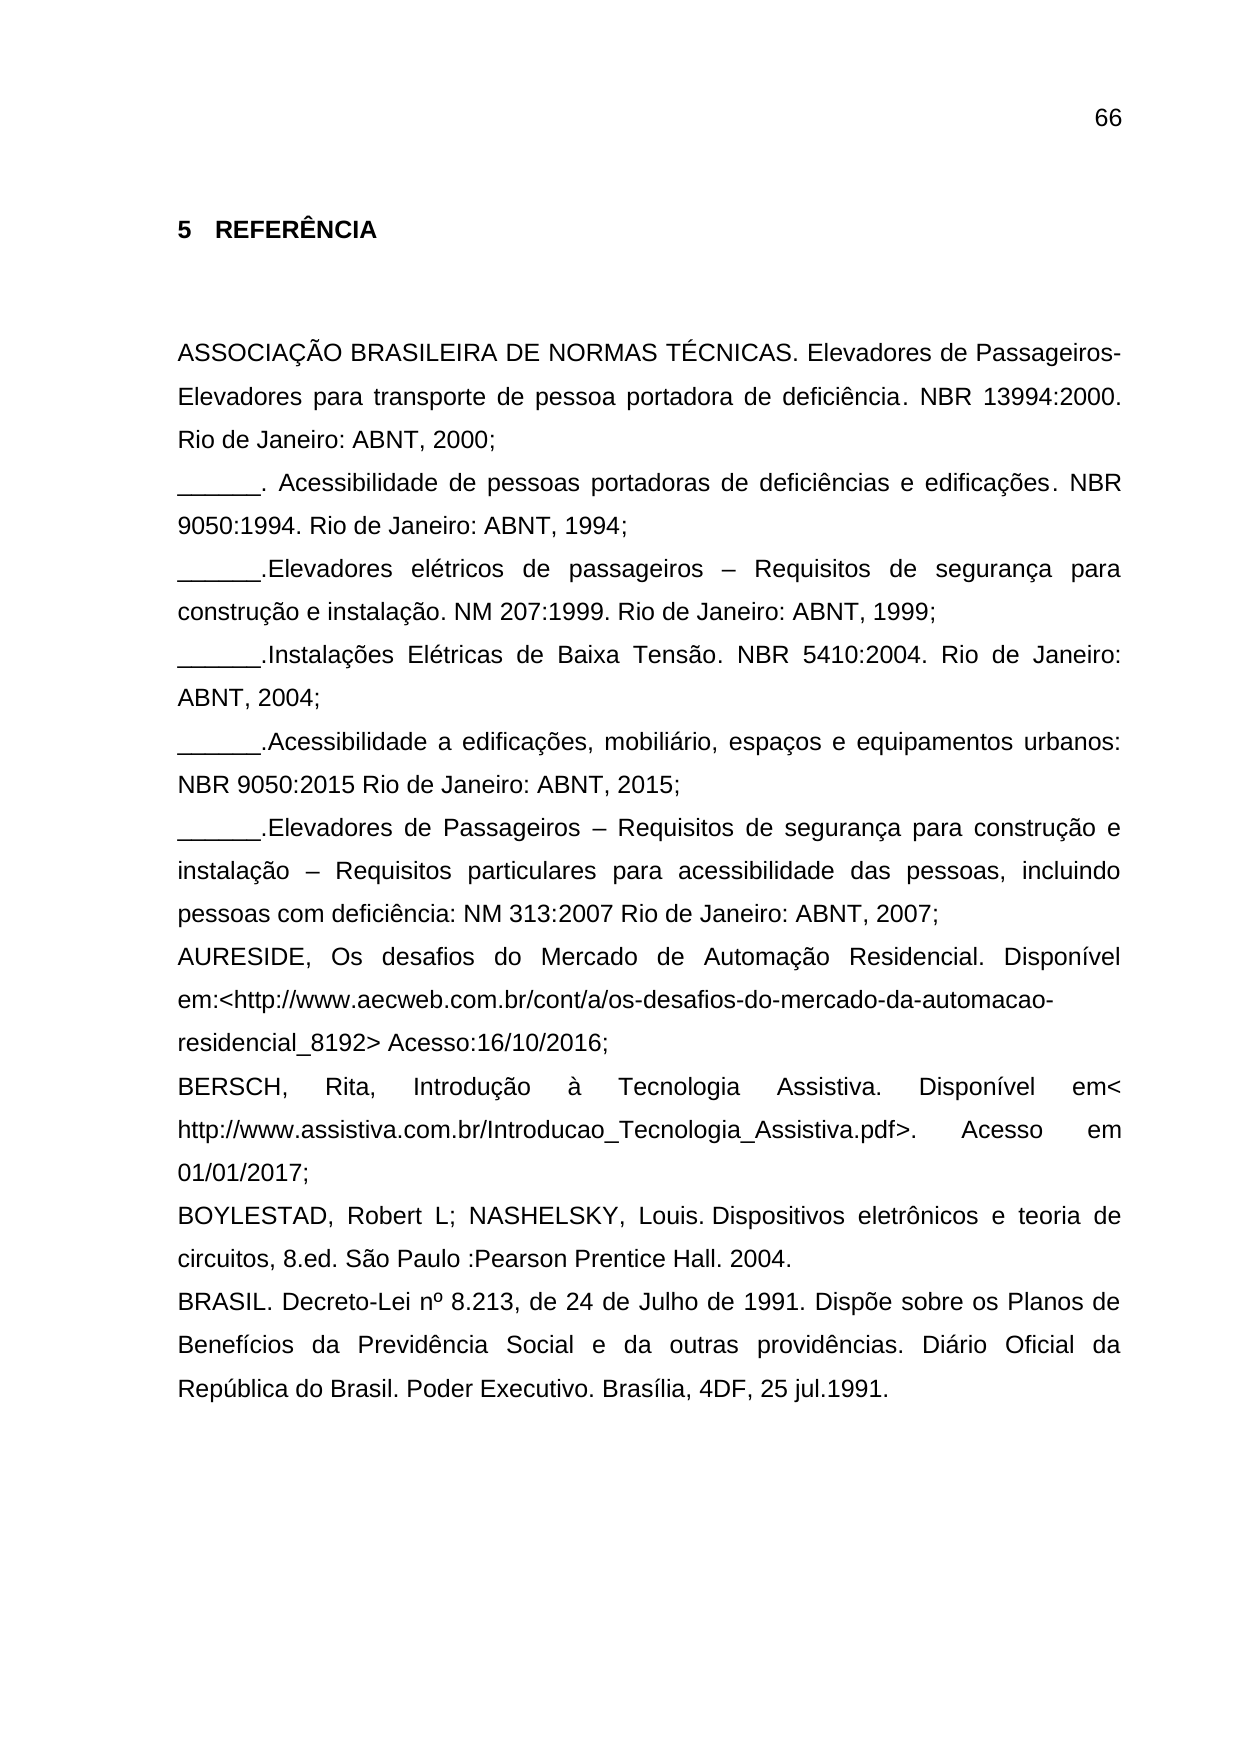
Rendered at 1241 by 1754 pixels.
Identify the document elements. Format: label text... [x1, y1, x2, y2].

text ______.Elevadores de Passageiros – Requisitos de segurança para construção e instalação – Requisitos particulares para acessibilidade das pessoas, incluindo pessoas com deficiência: NM 313:2007 Rio de Janeiro: ABNT, 2007; [177, 813, 1122, 928]
text ______.Acessibilidade a edificações, mobiliário, espaços e equipamentos urbanos: NBR 9050:2015 Rio de Janeiro: ABNT, 2015; [177, 727, 1122, 798]
text BERSCH, Rita, Introdução à Tecnologia Assistiva. Disponível em< http://www.assistiva.com.br/Introducao_Tecnologia_Assistiva.pdf>. Acesso em 01/01/2017; [177, 1072, 1122, 1187]
text AURESIDE, Os desafios do Mercado de Automação Residencial. Disponível em:<http://www.aecweb.com.br/cont/a/os-desafios-do-mercado-da-automacao-residencial_8192> Acesso:16/10/2016; [177, 942, 1122, 1057]
subtitle REFERÊNCIA [177, 215, 1122, 243]
text BOYLESTAD, Robert L; NASHELSKY, Louis. Dispositivos eletrônicos e teoria de circuitos, 8.ed. São Paulo :Pearson Prentice Hall. 2004. [177, 1201, 1122, 1273]
text ______. Acessibilidade de pessoas portadoras de deficiências e edificações. NBR 9050:1994. Rio de Janeiro: ABNT, 1994; [177, 468, 1122, 540]
text BRASIL. Decreto-Lei nº 8.213, de 24 de Julho de 1991. Dispõe sobre os Planos de Benefícios da Previdência Social e da outras providências. Diário Oficial da República do Brasil. Poder Executivo. Brasília, 4DF, 25 jul.1991. [177, 1287, 1122, 1402]
text ______.Elevadores elétricos de passageiros – Requisitos de segurança para construção e instalação. NM 207:1999. Rio de Janeiro: ABNT, 1999; [177, 554, 1122, 626]
text ASSOCIAÇÃO BRASILEIRA DE NORMAS TÉCNICAS. Elevadores de Passageiros- Elevadores para transporte de pessoa portadora de deficiência. NBR 13994:2000. Rio de Janeiro: ABNT, 2000; [177, 338, 1122, 453]
text ______.Instalações Elétricas de Baixa Tensão. NBR 5410:2004. Rio de Janeiro: ABNT, 2004; [177, 640, 1122, 712]
